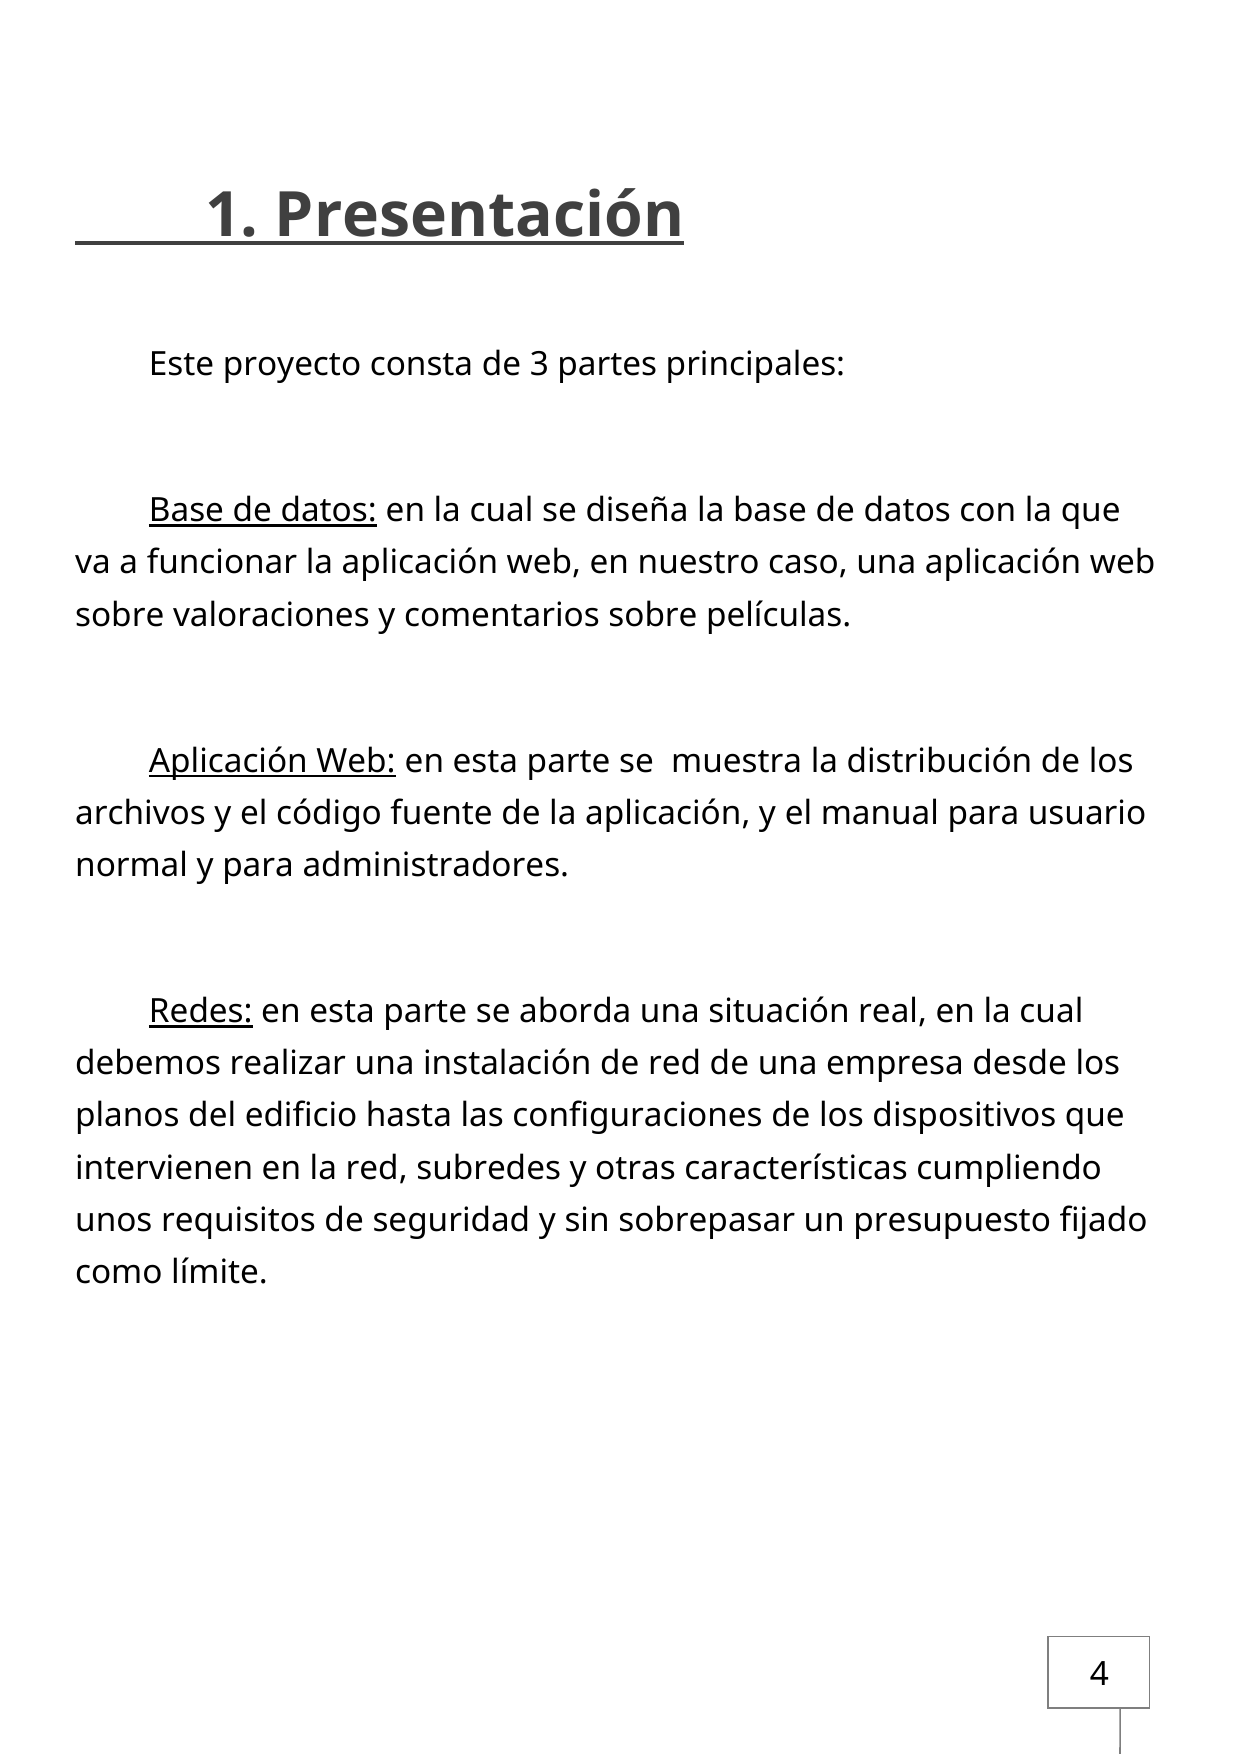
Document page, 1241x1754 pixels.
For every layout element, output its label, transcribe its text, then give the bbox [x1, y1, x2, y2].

text Redes: en esta parte se aborda una situación real, en la cual debemos realizar una instalación de red de una empresa desde los planos del edificio hasta las configuraciones de los dispositivos que intervienen en la red, subredes y otras características cumpliendo unos requisitos de seguridad y sin sobrepasar un presupuesto fijado como límite. [75, 987, 1165, 1293]
subtitle 1. Presentación [75, 169, 1165, 254]
text Aplicación Web: en esta parte se muestra la distribución de los archivos y el código fuente de la aplicación, y el manual para usuario normal y para administradores. [75, 736, 1165, 886]
text Este proyecto consta de 3 partes principales: [75, 340, 1165, 385]
text Base de datos: en la cual se diseña la base de datos con la que va a funcionar la aplicación web, en nuestro caso, una aplicación web sobre valoraciones y comentarios sobre películas. [75, 486, 1165, 636]
